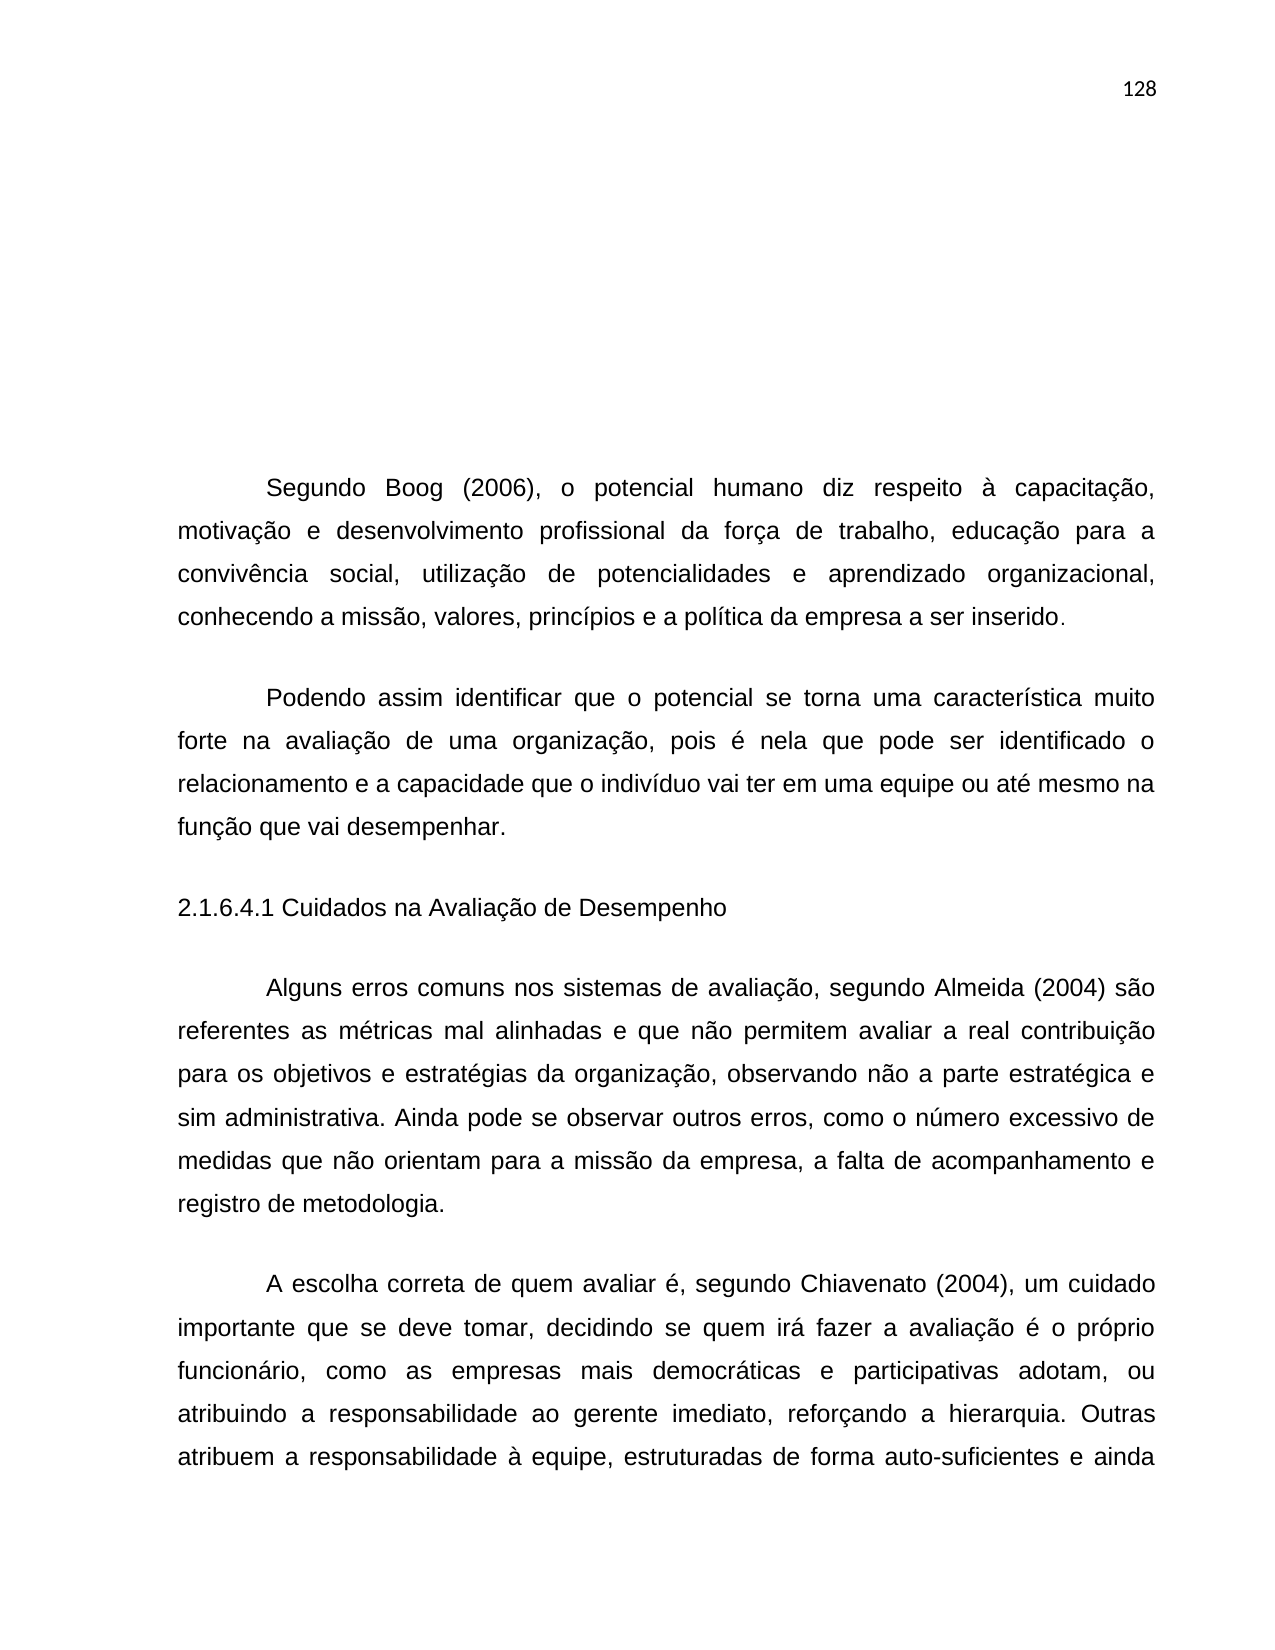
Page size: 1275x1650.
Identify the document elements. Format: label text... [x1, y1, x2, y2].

text Segundo Boog (2006), o potencial humano diz respeito à capacitação, motivação e desenvolvimento profissional da força de trabalho, educação para a convivência social, utilização de potencialidades e aprendizado organizacional, conhecendo a missão, valores, princípios e a política da empresa a ser inserido. [177, 472, 1157, 631]
text Podendo assim identificar que o potencial se torna uma característica muito forte na avaliação de uma organização, pois é nela que pode ser identificado o relacionamento e a capacidade que o indivíduo vai ter em uma equipe ou até mesmo na função que vai desempenhar. [177, 682, 1157, 841]
text Alguns erros comuns nos sistemas de avaliação, segundo Almeida (2004) são referentes as métricas mal alinhadas e que não permitem avaliar a real contribuição para os objetivos e estratégias da organização, observando não a parte estratégica e sim administrativa. Ainda pode se observar outros erros, como o número excessivo de medidas que não orientam para a missão da empresa, a falta de acompanhamento e registro de metodologia. [177, 973, 1157, 1217]
text 2.1.6.4.1 Cuidados na Avaliação de Desempenho [177, 892, 1157, 921]
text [177, 1269, 1157, 1471]
